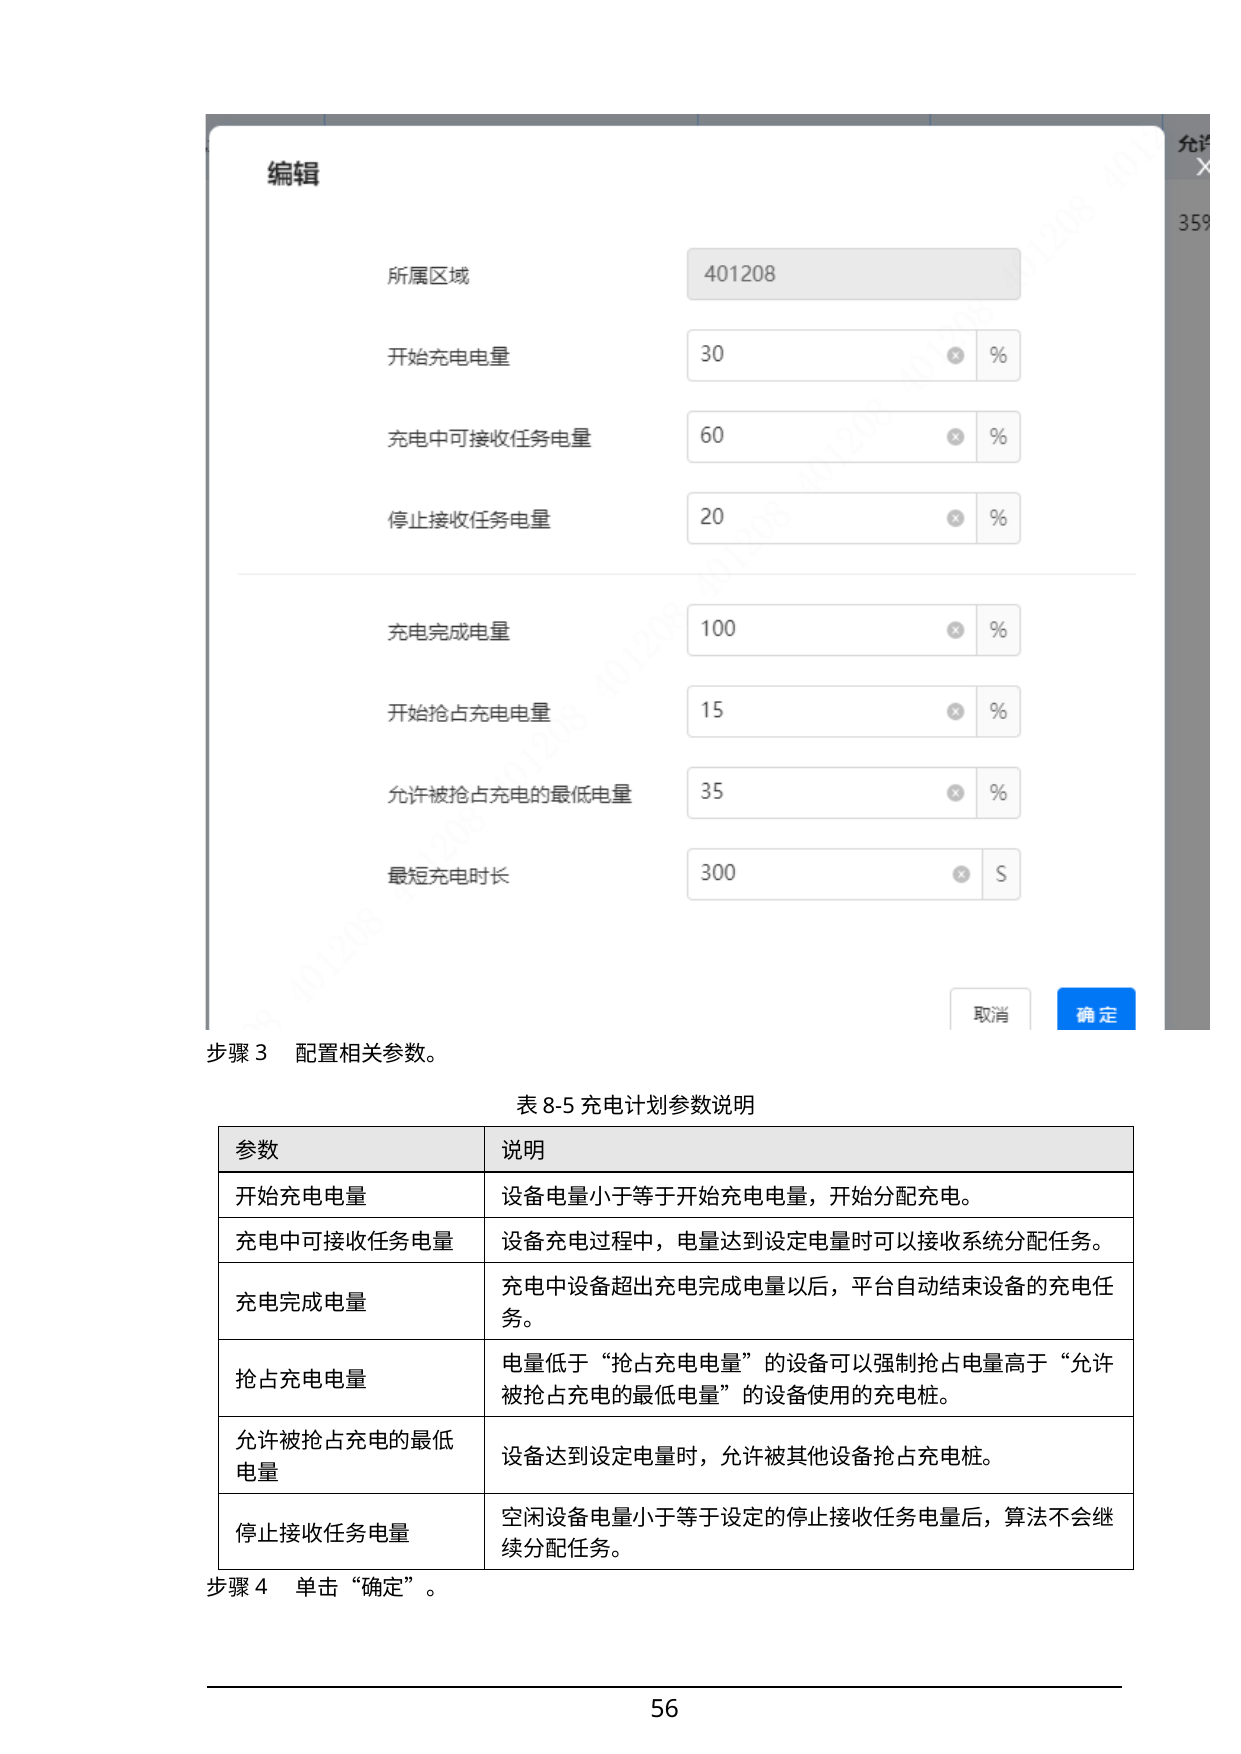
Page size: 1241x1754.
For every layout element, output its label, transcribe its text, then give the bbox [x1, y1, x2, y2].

table_cell 抢占充电电量 [219, 1340, 484, 1416]
table_cell 充电完成电量 [219, 1263, 484, 1339]
table_header 说明 [485, 1127, 1133, 1171]
table_cell 设备达到设定电量时，允许被其他设备抢占充电桩。 [485, 1417, 1133, 1492]
table_header 参数 [219, 1127, 484, 1171]
text 表8-5 充电计划参数说明 [149, 1088, 1122, 1120]
table_cell 设备电量小于等于开始充电电量，开始分配充电。 [485, 1173, 1133, 1217]
picture [205, 114, 1210, 1030]
table_cell 电量低于“抢占充电电量”的设备可以强制抢占电量高于“允许被抢占充电的最低电量”的设备使用的充电桩。 [485, 1340, 1133, 1416]
table_cell 充电中设备超出充电完成电量以后，平台自动结束设备的充电任务。 [485, 1263, 1133, 1339]
table_cell 充电中可接收任务电量 [219, 1218, 484, 1262]
table_cell 空闲设备电量小于等于设定的停止接收任务电量后，算法不会继续分配任务。 [485, 1494, 1133, 1569]
table_cell 开始充电电量 [219, 1173, 484, 1217]
table_cell 允许被抢占充电的最低电量 [219, 1417, 484, 1492]
text 步骤3 配置相关参数。 [207, 1036, 1122, 1068]
text 步骤4 单击“确定”。 [207, 1570, 1122, 1602]
table_cell 设备充电过程中，电量达到设定电量时可以接收系统分配任务。 [485, 1218, 1133, 1262]
table_cell 停止接收任务电量 [219, 1494, 484, 1569]
